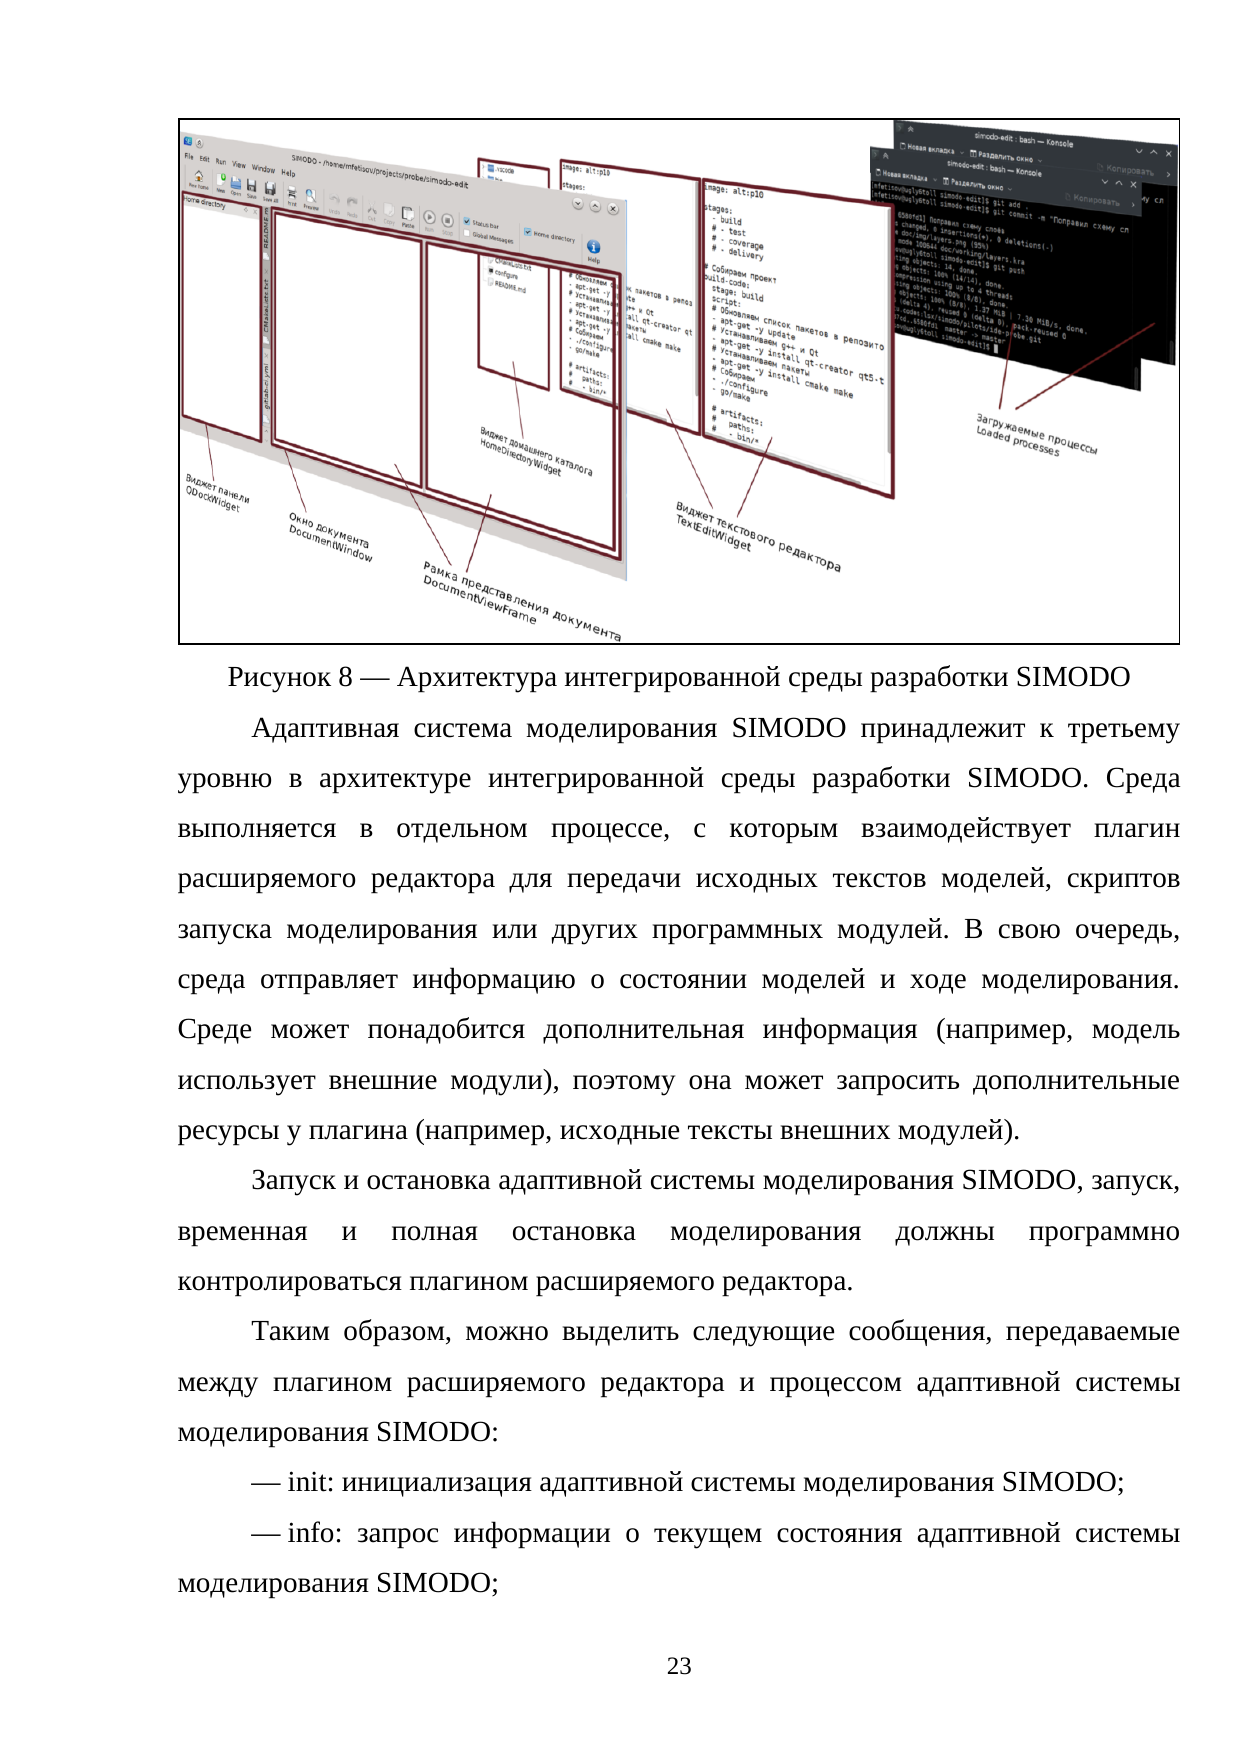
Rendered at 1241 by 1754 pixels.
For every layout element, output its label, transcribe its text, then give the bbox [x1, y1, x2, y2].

text Запуск и остановка адаптивной системы моделирования SIMODO, запуск, временная и полная остановка моделирования должны программно контролироваться плагином расширяемого редактора. [177, 1162, 1181, 1297]
picture [180, 120, 1179, 643]
list init: инициализация адаптивной системы моделирования SIMODO; [177, 1464, 1181, 1498]
list info: запрос информации о текущем состояния адаптивной системы моделирования SIMODO; [177, 1515, 1181, 1598]
text Рисунок 8 — Архитектура интегрированной среды разработки SIMODO [177, 659, 1181, 693]
text Таким образом, можно выделить следующие сообщения, передаваемые между плагином расширяемого редактора и процессом адаптивной системы моделирования SIMODO: [177, 1313, 1181, 1448]
text Адаптивная система моделирования SIMODO принадлежит к третьему уровню в архитектуре интегрированной среды разработки SIMODO. Среда выполняется в отдельном процессе, с которым взаимодействует плагин расширяемого редактора для передачи исходных текстов моделей, скриптов запуска моделирования или других программных модулей. В свою очередь, среда отправляет информацию о состоянии моделей и ходе моделирования. Среде может понадобится дополнительная информация (например, модель использует внешние модули), поэтому она может запросить дополнительные ресурсы у плагина (например, исходные тексты внешних модулей). [177, 710, 1181, 1146]
